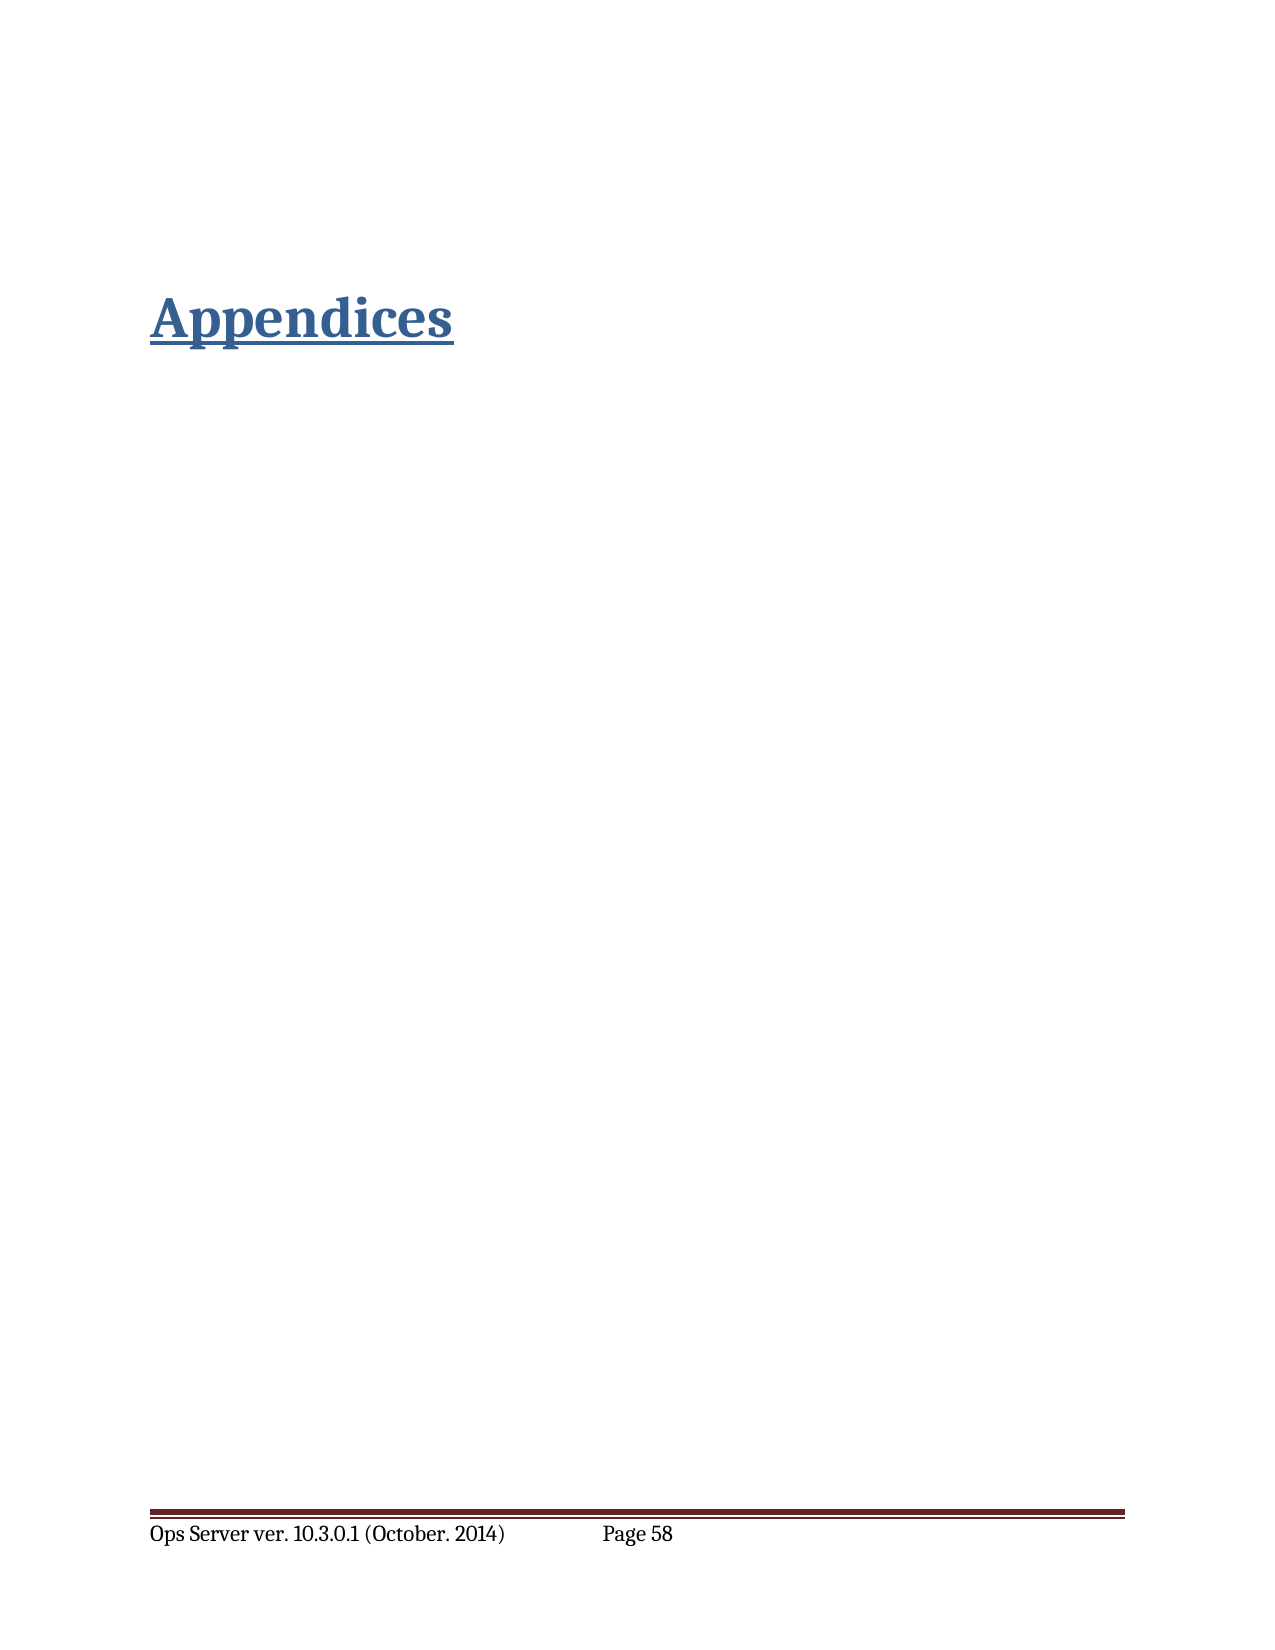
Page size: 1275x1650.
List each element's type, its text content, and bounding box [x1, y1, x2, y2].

subtitle Appendices [150, 285, 1125, 352]
